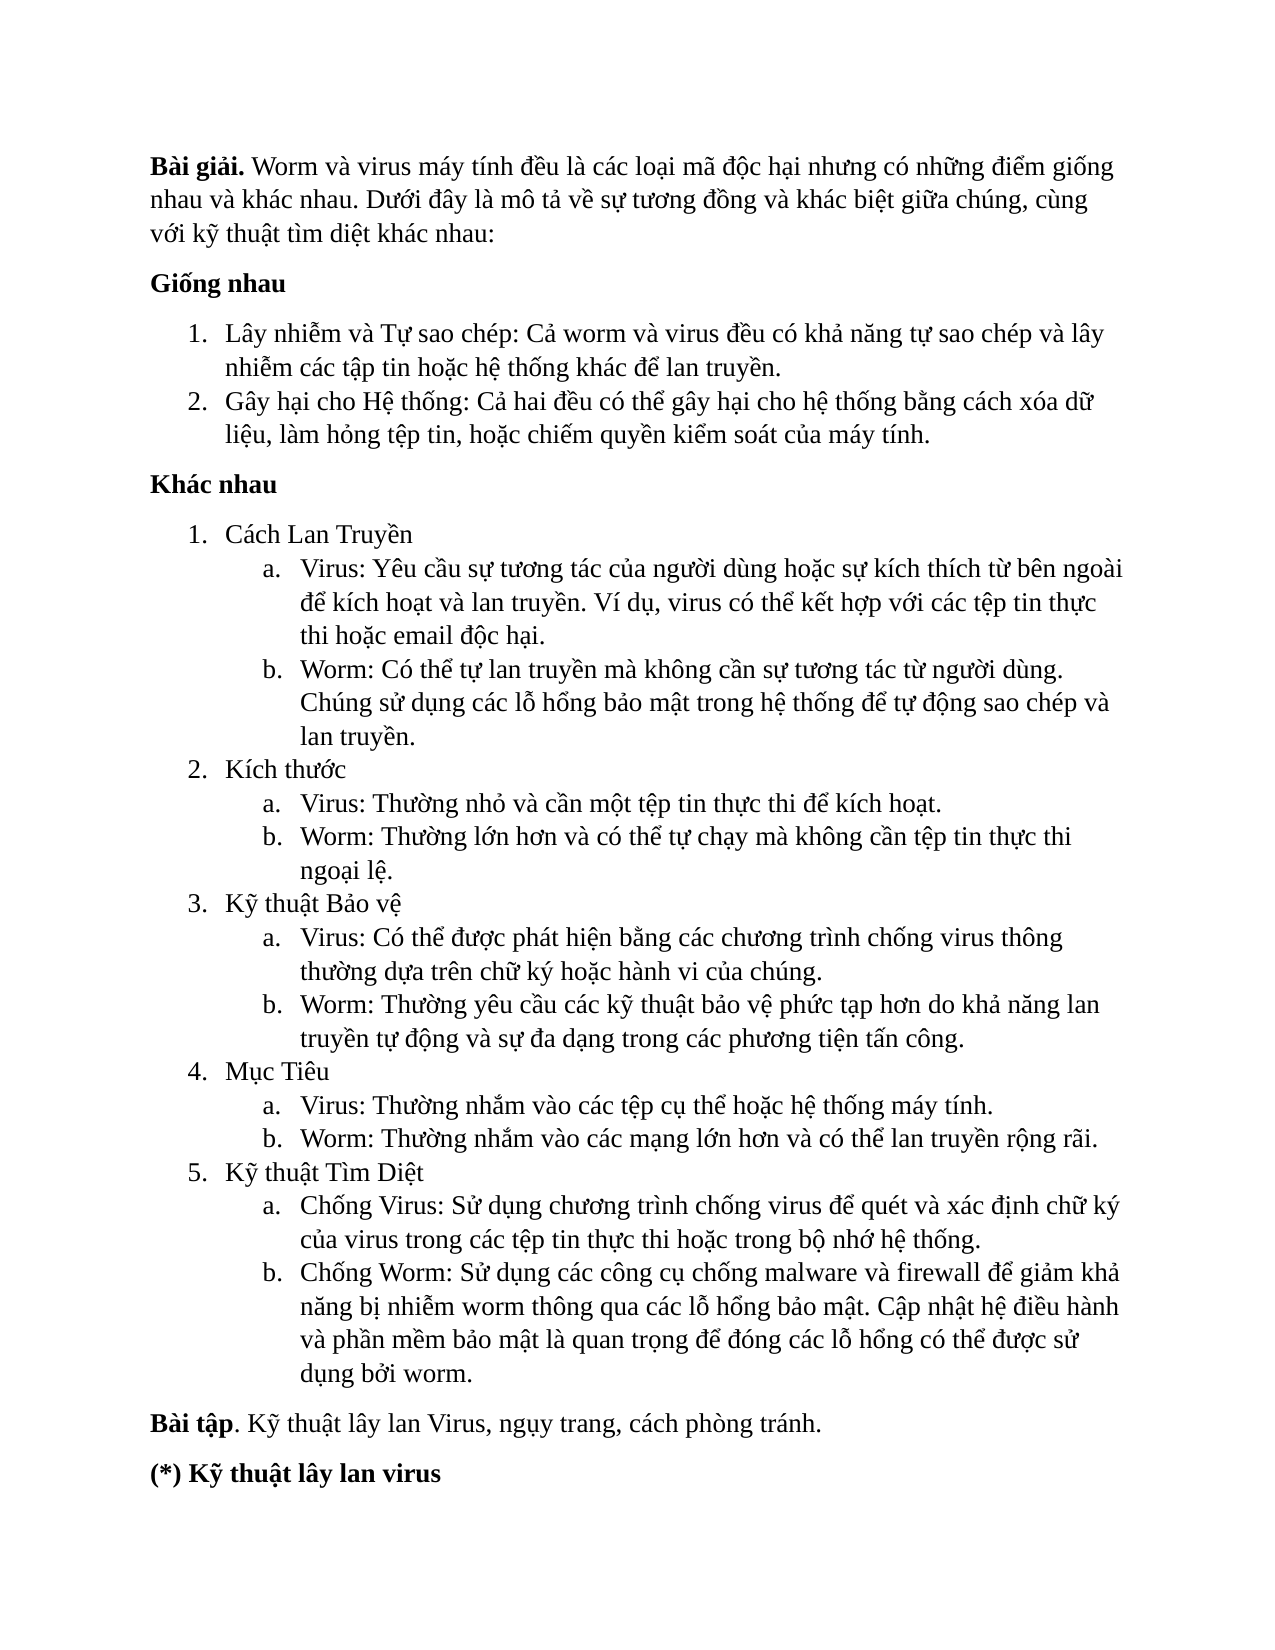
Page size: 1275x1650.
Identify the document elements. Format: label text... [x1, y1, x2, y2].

list Kỹ thuật Tìm Diệt [187, 1156, 1125, 1187]
list Virus: Thường nhỏ và cần một tệp tin thực thi để kích hoạt. [262, 787, 1125, 818]
list Virus: Có thể được phát hiện bằng các chương trình chống virus thông thường dựa trên chữ ký hoặc hành vi của chúng. [262, 921, 1125, 986]
list Worm: Có thể tự lan truyền mà không cần sự tương tác từ người dùng. Chúng sử dụng các lỗ hổng bảo mật trong hệ thống để tự động sao chép và lan truyền. [262, 653, 1125, 751]
text (*) Kỹ thuật lây lan virus [150, 1457, 1125, 1489]
list Worm: Thường yêu cầu các kỹ thuật bảo vệ phức tạp hơn do khả năng lan truyền tự động và sự đa dạng trong các phương tiện tấn công. [262, 988, 1125, 1053]
list Worm: Thường lớn hơn và có thể tự chạy mà không cần tệp tin thực thi ngoại lệ. [262, 820, 1125, 885]
list Worm: Thường nhắm vào các mạng lớn hơn và có thể lan truyền rộng rãi. [262, 1122, 1125, 1153]
list Virus: Thường nhắm vào các tệp cụ thể hoặc hệ thống máy tính. [262, 1089, 1125, 1120]
text Bài tập. Kỹ thuật lây lan Virus, ngụy trang, cách phòng tránh. [150, 1407, 1125, 1438]
list Lây nhiễm và Tự sao chép: Cả worm và virus đều có khả năng tự sao chép và lây nhiễm các tập tin hoặc hệ thống khác để lan truyền. [187, 317, 1125, 382]
text Giống nhau [150, 267, 1125, 298]
list Chống Worm: Sử dụng các công cụ chống malware và firewall để giảm khả năng bị nhiễm worm thông qua các lỗ hổng bảo mật. Cập nhật hệ điều hành và phần mềm bảo mật là quan trọng để đóng các lỗ hổng có thể được sử dụng bởi worm. [262, 1256, 1125, 1388]
list Virus: Yêu cầu sự tương tác của người dùng hoặc sự kích thích từ bên ngoài để kích hoạt và lan truyền. Ví dụ, virus có thể kết hợp với các tệp tin thực thi hoặc email độc hại. [262, 552, 1125, 650]
list Cách Lan Truyền [187, 518, 1125, 550]
list Gây hại cho Hệ thống: Cả hai đều có thể gây hại cho hệ thống bằng cách xóa dữ liệu, làm hỏng tệp tin, hoặc chiếm quyền kiểm soát của máy tính. [187, 384, 1125, 449]
text Khác nhau [150, 468, 1125, 499]
text Bài giải. Worm và virus máy tính đều là các loại mã độc hại nhưng có những điểm giống nhau và khác nhau. Dưới đây là mô tả về sự tương đồng và khác biệt giữa chúng, cùng với kỹ thuật tìm diệt khác nhau: [150, 150, 1125, 248]
list Kích thước [187, 753, 1125, 784]
list Chống Virus: Sử dụng chương trình chống virus để quét và xác định chữ ký của virus trong các tệp tin thực thi hoặc trong bộ nhớ hệ thống. [262, 1189, 1125, 1254]
list Mục Tiêu [187, 1055, 1125, 1086]
list Kỹ thuật Bảo vệ [187, 887, 1125, 919]
